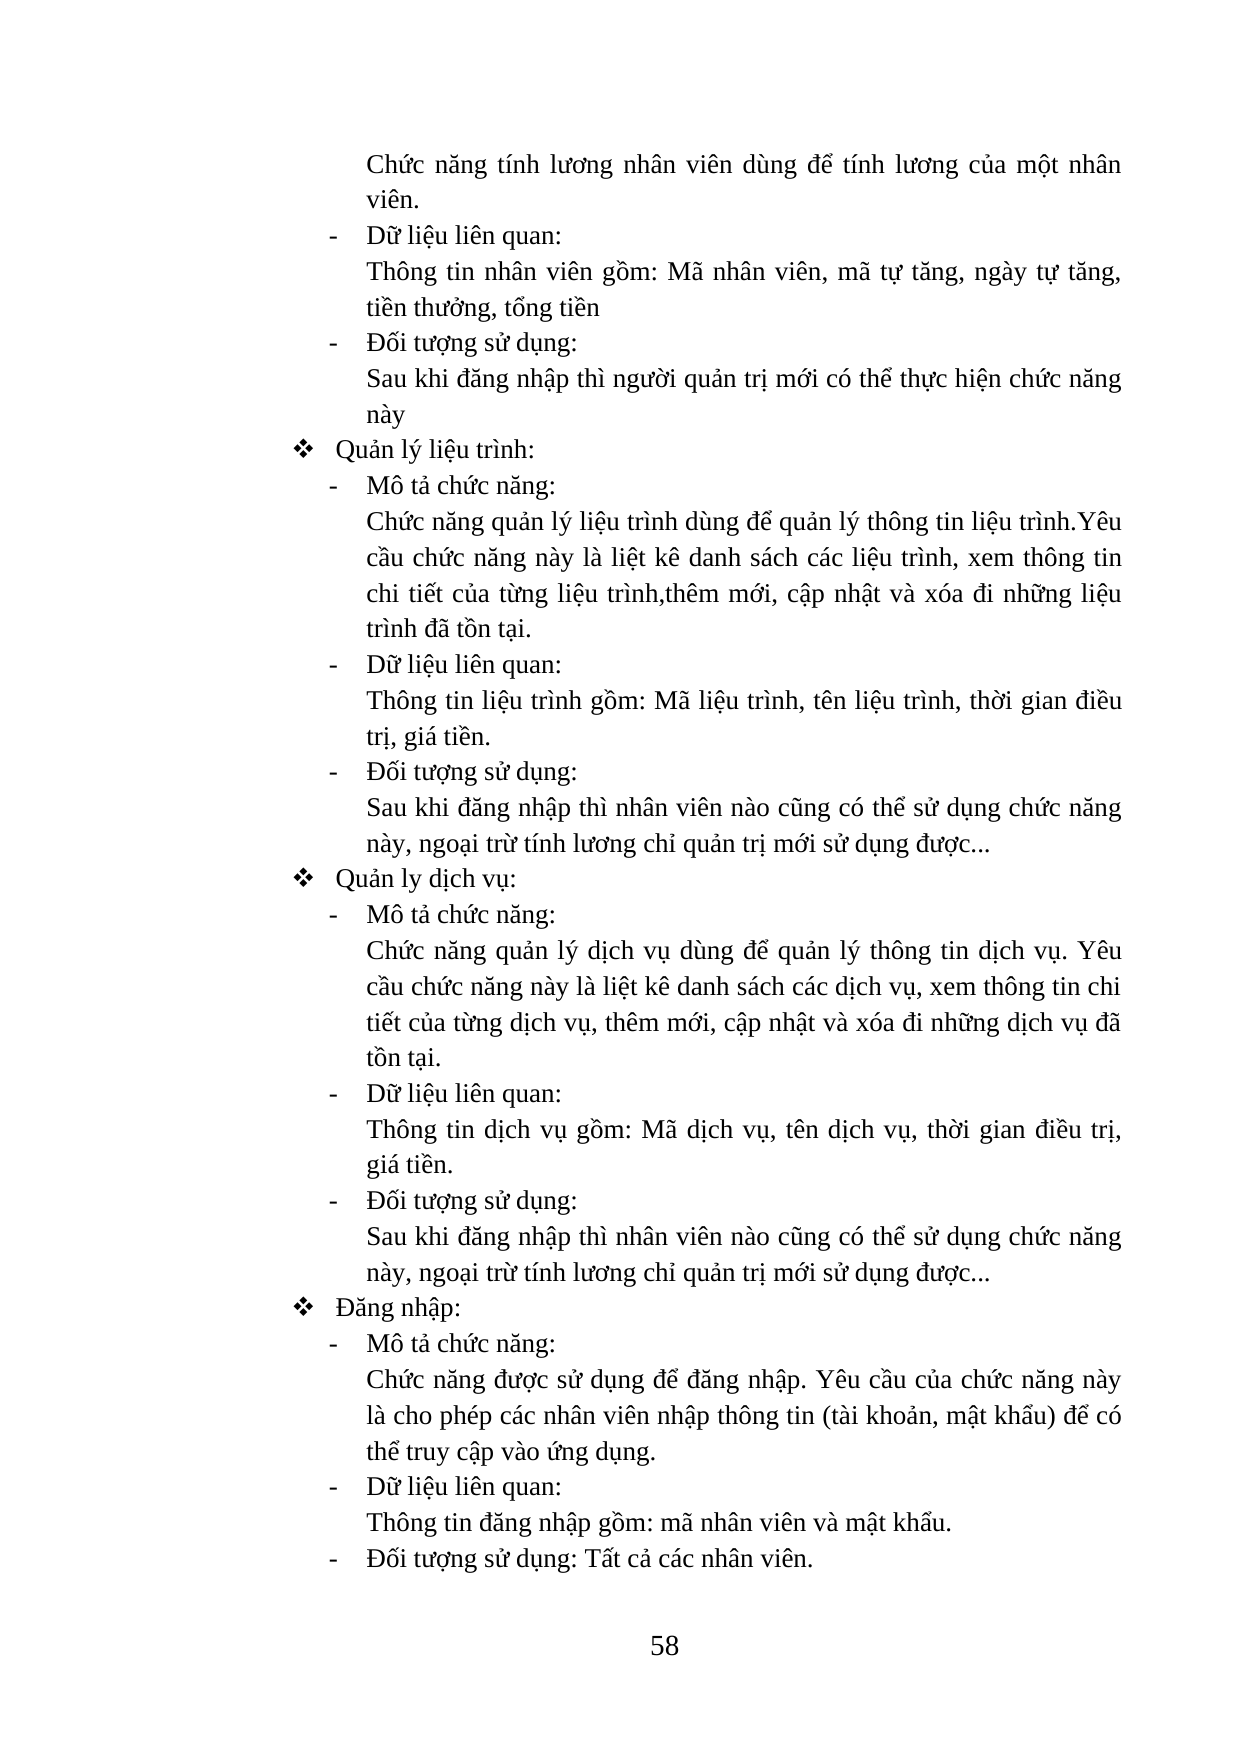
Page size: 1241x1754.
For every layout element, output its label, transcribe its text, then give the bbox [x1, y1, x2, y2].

list Chức năng được sử dụng để đăng nhập. Yêu cầu của chức năng này là cho phép các nhân viên nhập thông tin (tài khoản, mật khẩu) để có thể truy cập vào ứng dụng. [366, 1363, 1122, 1466]
list Quản ly dịch vụ: [291, 862, 1122, 894]
list Đối tượng sử dụng: Tất cả các nhân viên. [329, 1542, 1122, 1573]
list Dữ liệu liên quan: [329, 648, 1122, 679]
list Mô tả chức năng: [329, 469, 1122, 501]
list Đối tượng sử dụng: [329, 326, 1122, 357]
list Đăng nhập: [291, 1291, 1122, 1323]
list Thông tin liệu trình gồm: Mã liệu trình, tên liệu trình, thời gian điều trị, giá tiền. [366, 684, 1122, 751]
list Sau khi đăng nhập thì nhân viên nào cũng có thể sử dụng chức năng này, ngoại trừ tính lương chỉ quản trị mới sử dụng được... [366, 1220, 1122, 1287]
list Chức năng quản lý liệu trình dùng để quản lý thông tin liệu trình.Yêu cầu chức năng này là liệt kê danh sách các liệu trình, xem thông tin chi tiết của từng liệu trình,thêm mới, cập nhật và xóa đi những liệu trình đã tồn tại. [366, 505, 1122, 643]
list Dữ liệu liên quan: [329, 1470, 1122, 1501]
list Đối tượng sử dụng: [329, 755, 1122, 786]
list Mô tả chức năng: [329, 1327, 1122, 1358]
list Chức năng quản lý dịch vụ dùng để quản lý thông tin dịch vụ. Yêu cầu chức năng này là liệt kê danh sách các dịch vụ, xem thông tin chi tiết của từng dịch vụ, thêm mới, cập nhật và xóa đi những dịch vụ đã tồn tại. [366, 934, 1122, 1072]
list Sau khi đăng nhập thì nhân viên nào cũng có thể sử dụng chức năng này, ngoại trừ tính lương chỉ quản trị mới sử dụng được... [366, 791, 1122, 858]
list Dữ liệu liên quan: [329, 1077, 1122, 1108]
list Chức năng tính lương nhân viên dùng để tính lương của một nhân viên. [366, 148, 1122, 214]
list Thông tin đăng nhập gồm: mã nhân viên và mật khẩu. [366, 1506, 1122, 1537]
list Quản lý liệu trình: [291, 433, 1122, 465]
list Thông tin nhân viên gồm: Mã nhân viên, mã tự tăng, ngày tự tăng, tiền thưởng, tổng tiền [366, 255, 1122, 322]
list Sau khi đăng nhập thì người quản trị mới có thể thực hiện chức năng này [366, 362, 1122, 429]
list Đối tượng sử dụng: [329, 1184, 1122, 1215]
list Thông tin dịch vụ gồm: Mã dịch vụ, tên dịch vụ, thời gian điều trị, giá tiền. [366, 1113, 1122, 1180]
list Mô tả chức năng: [329, 898, 1122, 929]
list Dữ liệu liên quan: [329, 219, 1122, 250]
